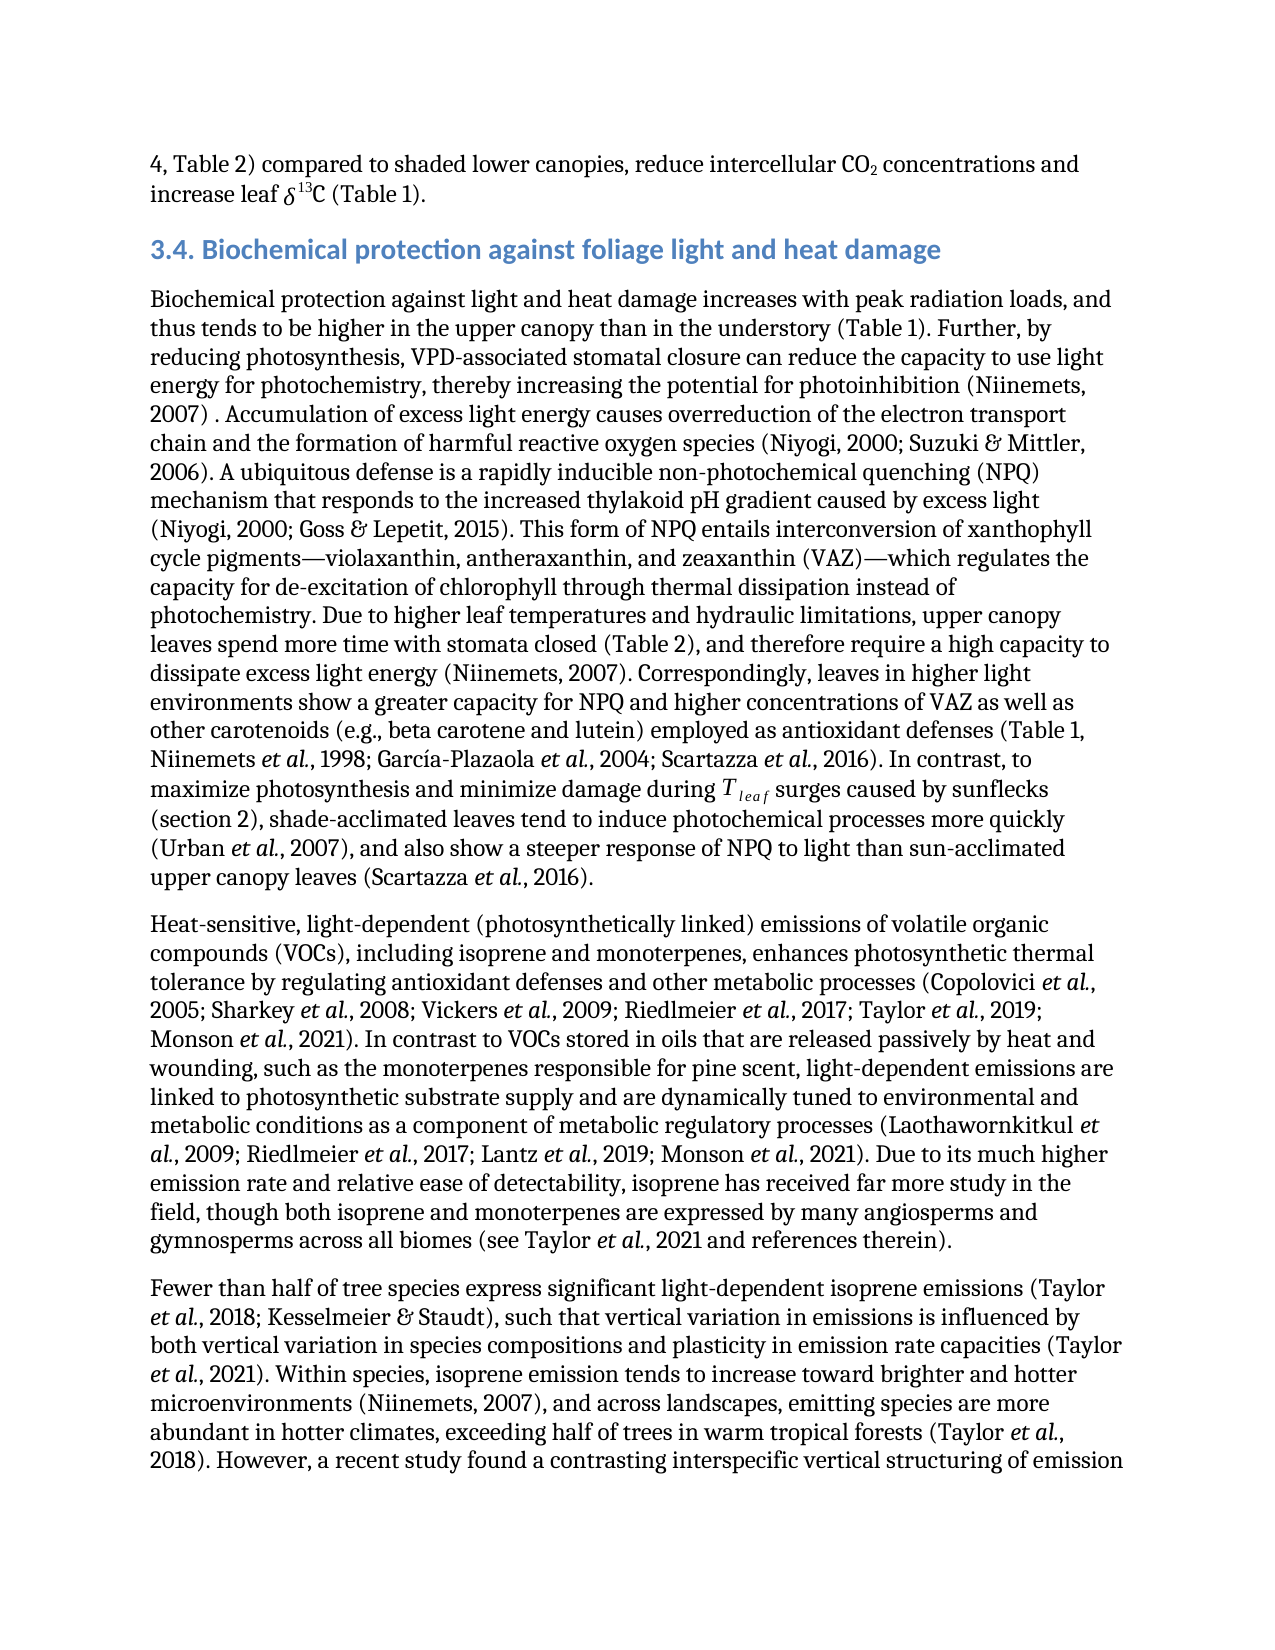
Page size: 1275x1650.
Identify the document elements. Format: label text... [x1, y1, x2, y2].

text Heat-sensitive, light-dependent (photosynthetically linked) emissions of volatile organic compounds (VOCs), including isoprene and monoterpenes, enhances photosynthetic thermal tolerance by regulating antioxidant defenses and other metabolic processes (Copolovici et al., 2005; Sharkey et al., 2008; Vickers et al., 2009; Riedlmeier et al., 2017; Taylor et al., 2019; Monson et al., 2021). In contrast to VOCs stored in oils that are released passively by heat and wounding, such as the monoterpenes responsible for pine scent, light-dependent emissions are linked to photosynthetic substrate supply and are dynamically tuned to environmental and metabolic conditions as a component of metabolic regulatory processes (Laothawornkitkul et al., 2009; Riedlmeier et al., 2017; Lantz et al., 2019; Monson et al., 2021). Due to its much higher emission rate and relative ease of detectability, isoprene has received far more study in the field, though both isoprene and monoterpenes are expressed by many angiosperms and gymnosperms across all biomes (see Taylor et al., 2021 and references therein). [150, 910, 1125, 1255]
text Biochemical protection against light and heat damage increases with peak radiation loads, and thus tends to be higher in the upper canopy than in the understory (Table 1). Further, by reducing photosynthesis, VPD-associated stomatal closure can reduce the capacity to use light energy for photochemistry, thereby increasing the potential for photoinhibition (Niinemets, 2007) . Accumulation of excess light energy causes overreduction of the electron transport chain and the formation of harmful reactive oxygen species (Niyogi, 2000; Suzuki & Mittler, 2006). A ubiquitous defense is a rapidly inducible non-photochemical quenching (NPQ) mechanism that responds to the increased thylakoid pH gradient caused by excess light (Niyogi, 2000; Goss & Lepetit, 2015). This form of NPQ entails interconversion of xanthophyll cycle pigments—violaxanthin, antheraxanthin, and zeaxanthin (VAZ)—which regulates the capacity for de-excitation of chlorophyll through thermal dissipation instead of photochemistry. Due to higher leaf temperatures and hydraulic limitations, upper canopy leaves spend more time with stomata closed (Table 2), and therefore require a high capacity to dissipate excess light energy (Niinemets, 2007). Correspondingly, leaves in higher light environments show a greater capacity for NPQ and higher concentrations of VAZ as well as other carotenoids (e.g., beta carotene and lutein) employed as antioxidant defenses (Table 1, Niinemets et al., 1998; García-Plazaola et al., 2004; Scartazza et al., 2016). In contrast, to maximize photosynthesis and minimize damage during surges caused by sunflecks (section 2), shade-acclimated leaves tend to induce photochemical processes more quickly (Urban et al., 2007), and also show a steeper response of NPQ to light than sun-acclimated upper canopy leaves (Scartazza et al., 2016). [150, 285, 1125, 891]
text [150, 1274, 1125, 1475]
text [150, 150, 1125, 210]
subtitle 3.4. Biochemical protection against foliage light and heat damage [150, 231, 1125, 266]
